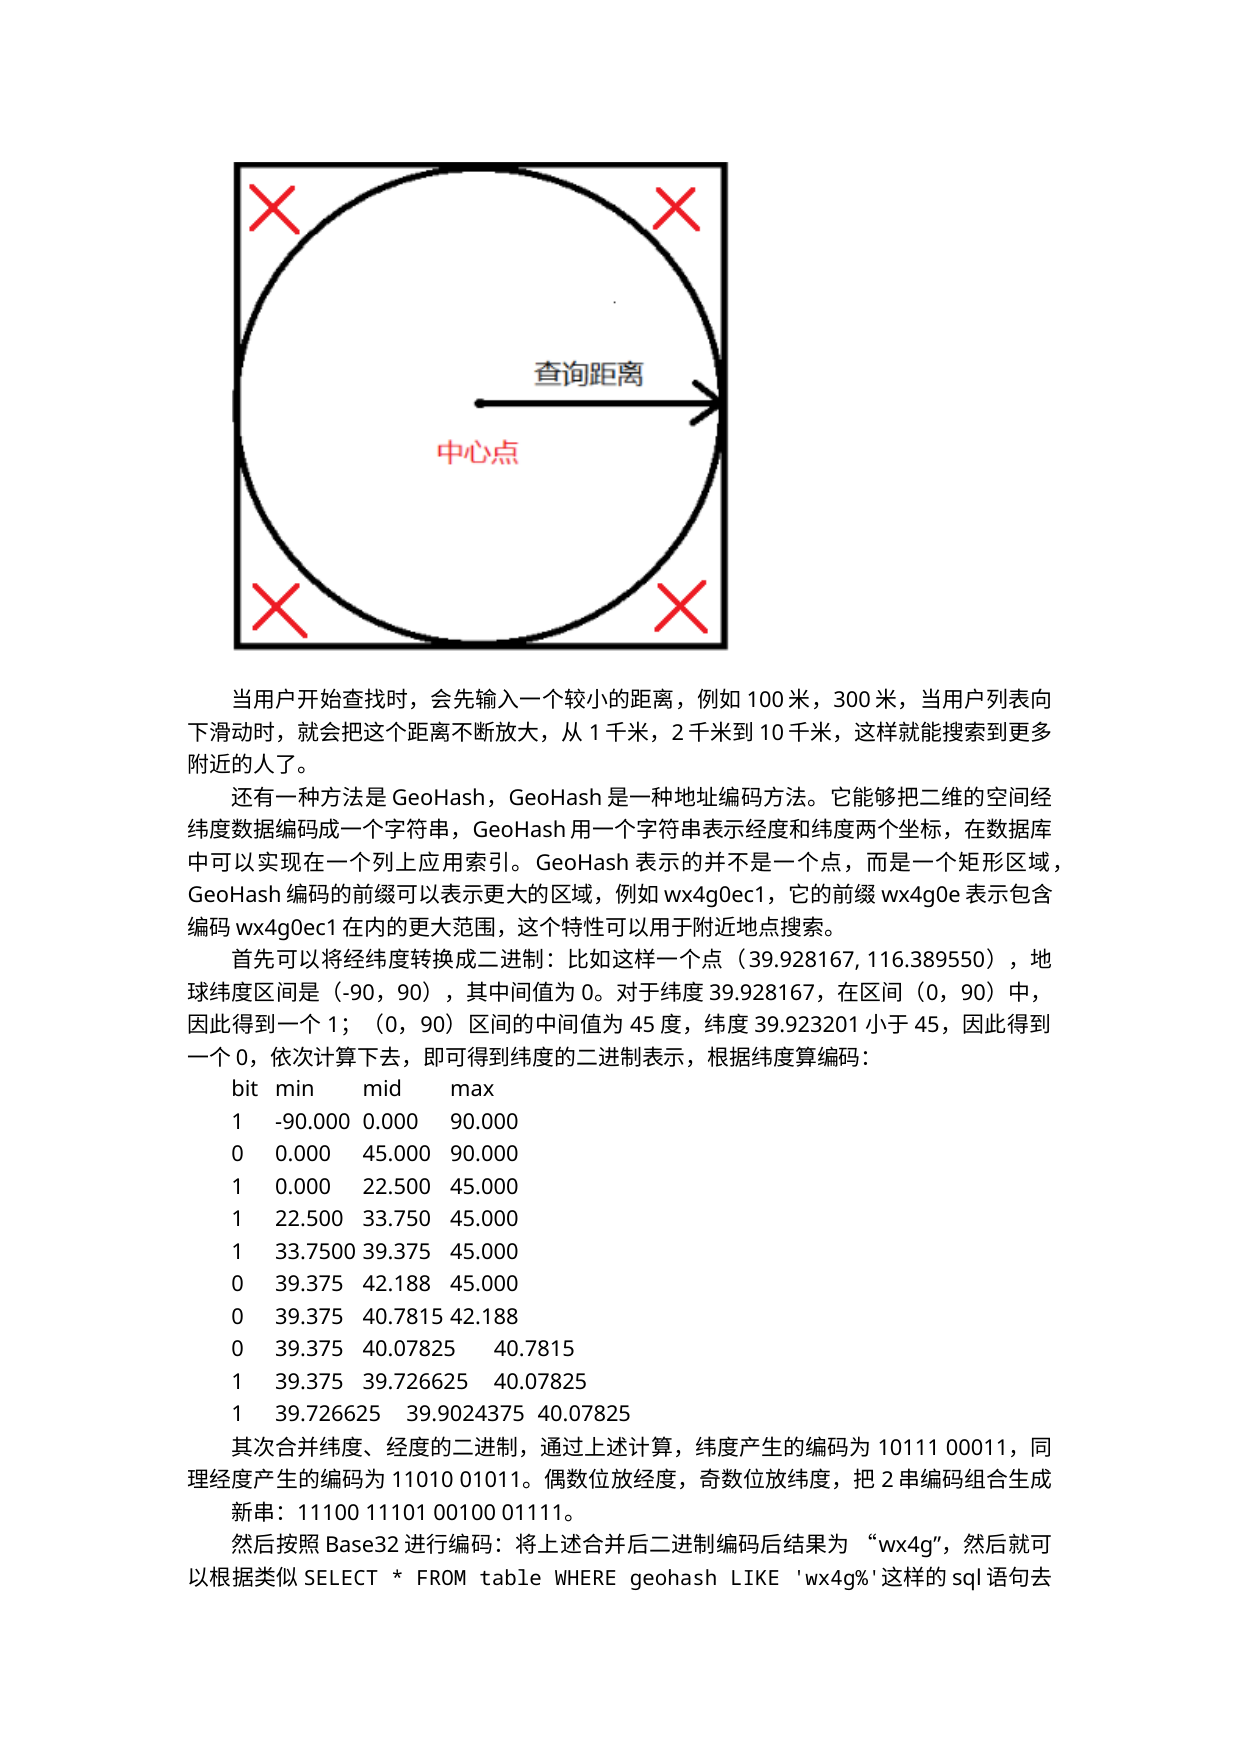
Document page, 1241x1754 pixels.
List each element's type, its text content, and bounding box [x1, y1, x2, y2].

text 0 39.375 40.7815 42.188 [187, 1299, 1053, 1332]
text 还有一种方法是GeoHash，GeoHash是一种地址编码方法。它能够把二维的空间经纬度数据编码成一个字符串，GeoHash用一个字符串表示经度和纬度两个坐标，在数据库中可以实现在一个列上应用索引。GeoHash表示的并不是一个点，而是一个矩形区域，GeoHash编码的前缀可以表示更大的区域，例如wx4g0ec1，它的前缀wx4g0e表示包含编码wx4g0ec1在内的更大范围，这个特性可以用于附近地点搜索。 [187, 779, 1053, 942]
text 1 39.375 39.726625 40.07825 [187, 1364, 1053, 1397]
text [187, 1527, 1053, 1592]
picture [231, 162, 733, 654]
text 0 0.000 45.000 90.000 [187, 1137, 1053, 1169]
text bit min mid max [187, 1072, 1053, 1104]
text 0 39.375 42.188 45.000 [187, 1267, 1053, 1299]
text 其次合并纬度、经度的二进制，通过上述计算，纬度产生的编码为10111 00011，同理经度产生的编码为11010 01011。偶数位放经度，奇数位放纬度，把2串编码组合生成 新串：11100 11101 00100 01111。 [187, 1429, 1053, 1527]
text 1 39.726625 39.9024375 40.07825 [187, 1397, 1053, 1429]
text 1 -90.000 0.000 90.000 [187, 1104, 1053, 1137]
text 当用户开始查找时，会先输入一个较小的距离，例如100米，300米，当用户列表向下滑动时，就会把这个距离不断放大，从1千米，2千米到10千米，这样就能搜索到更多附近的人了。 [187, 682, 1053, 779]
text 1 22.500 33.750 45.000 [187, 1202, 1053, 1234]
text 1 33.7500 39.375 45.000 [187, 1234, 1053, 1267]
text 0 39.375 40.07825 40.7815 [187, 1332, 1053, 1364]
text 1 0.000 22.500 45.000 [187, 1169, 1053, 1202]
text 首先可以将经纬度转换成二进制：比如这样一个点（39.928167, 116.389550），地球纬度区间是（-90，90），其中间值为0。对于纬度39.928167，在区间（0，90）中，因此得到一个1；（0，90）区间的中间值为45度，纬度39.923201小于45，因此得到一个0，依次计算下去，即可得到纬度的二进制表示，根据纬度算编码： [187, 942, 1053, 1072]
